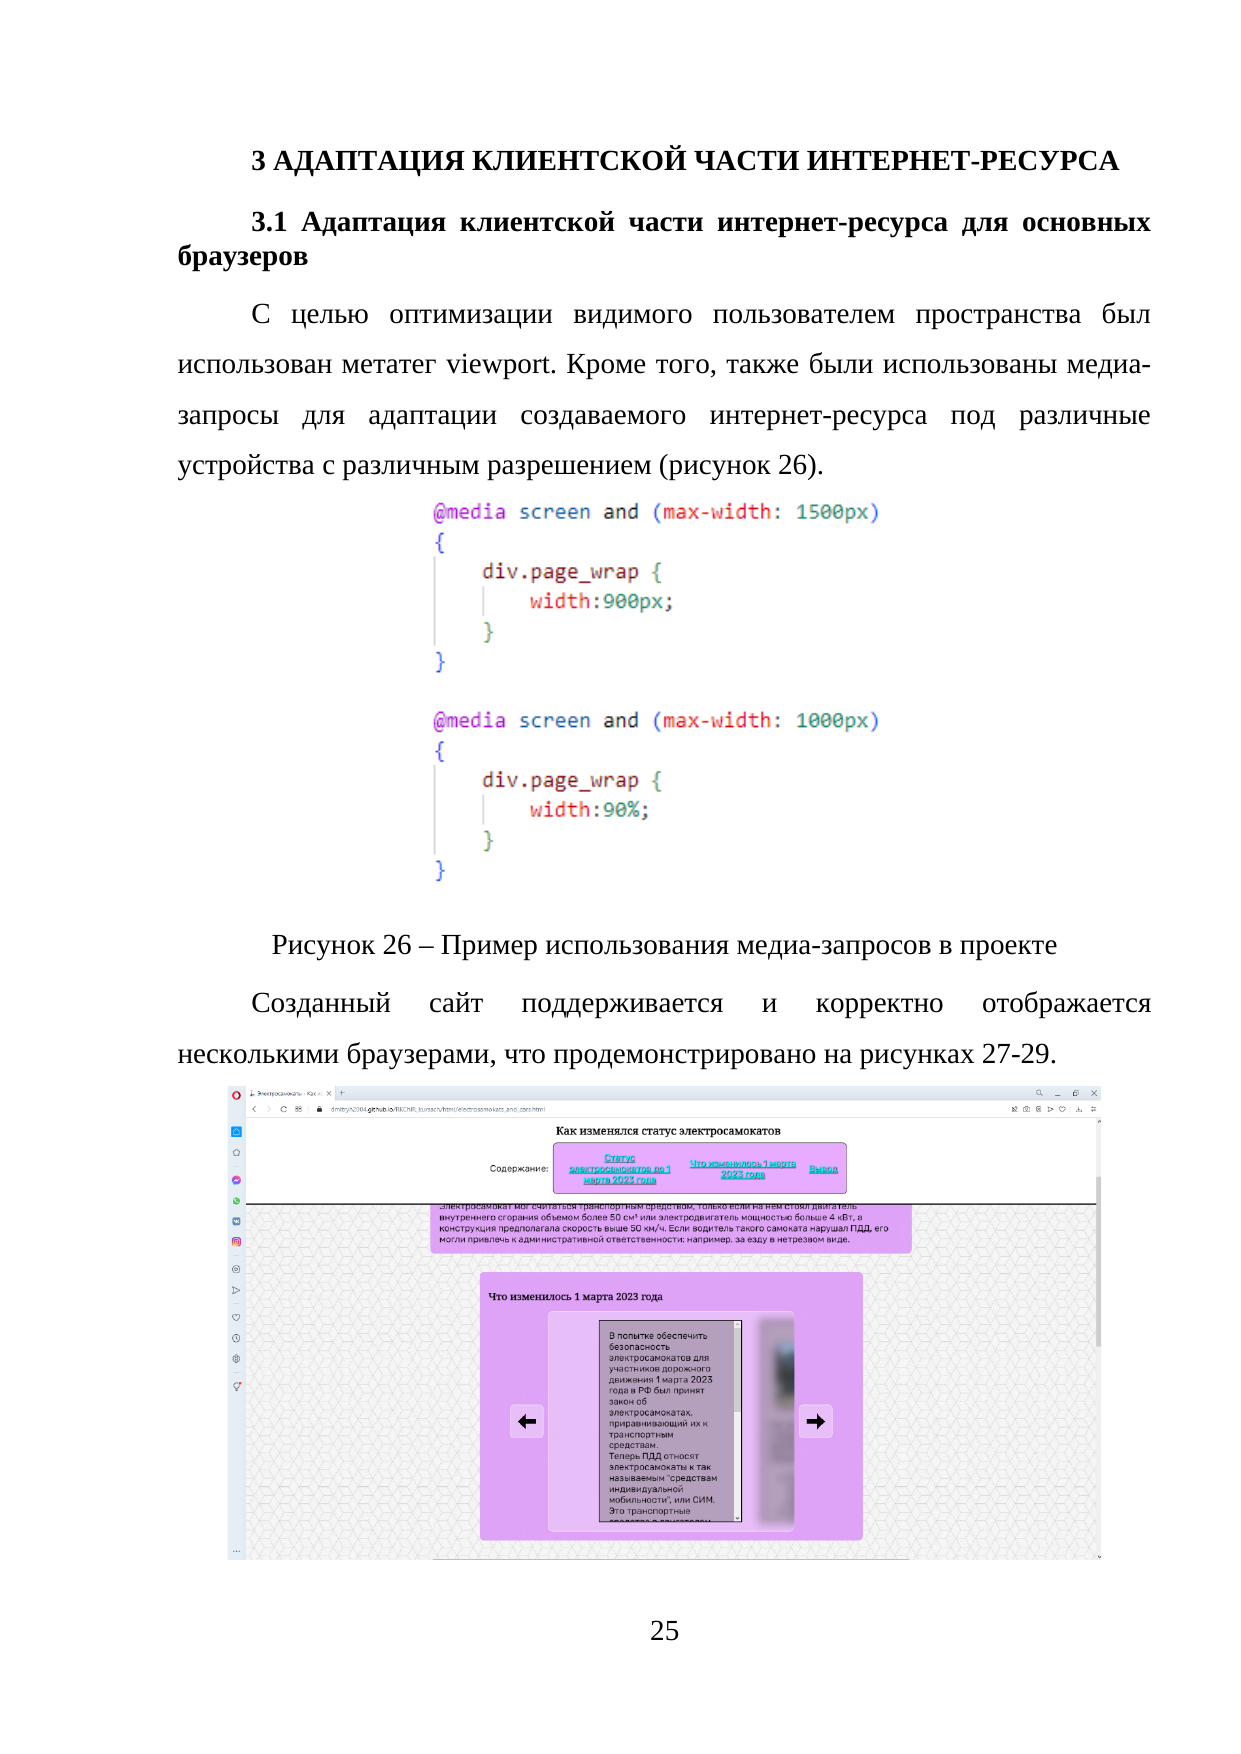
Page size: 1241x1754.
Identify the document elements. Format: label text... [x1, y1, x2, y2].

text Созданный сайт поддерживается и корректно отображается несколькими браузерами, что продемонстрировано на рисунках 27-29. [177, 986, 1152, 1069]
picture [431, 497, 898, 886]
subtitle 3.1 Адаптация клиентской части интернет-ресурса для основных браузеров [177, 204, 1152, 271]
subtitle 3 АДАПТАЦИЯ КЛИЕНТСКОЙ ЧАСТИ ИНТЕРНЕТ-РЕСУРСА [177, 143, 1152, 177]
text С целью оптимизации видимого пользователем пространства был использован метатег viewport. Кроме того, также были использованы медиа-запросы для адаптации создаваемого интернет-ресурса под различные устройства с различным разрешением (рисунок 26). [177, 296, 1152, 481]
text Рисунок 26 – Пример использования медиа-запросов в проекте [177, 927, 1152, 961]
picture [227, 1086, 1102, 1560]
